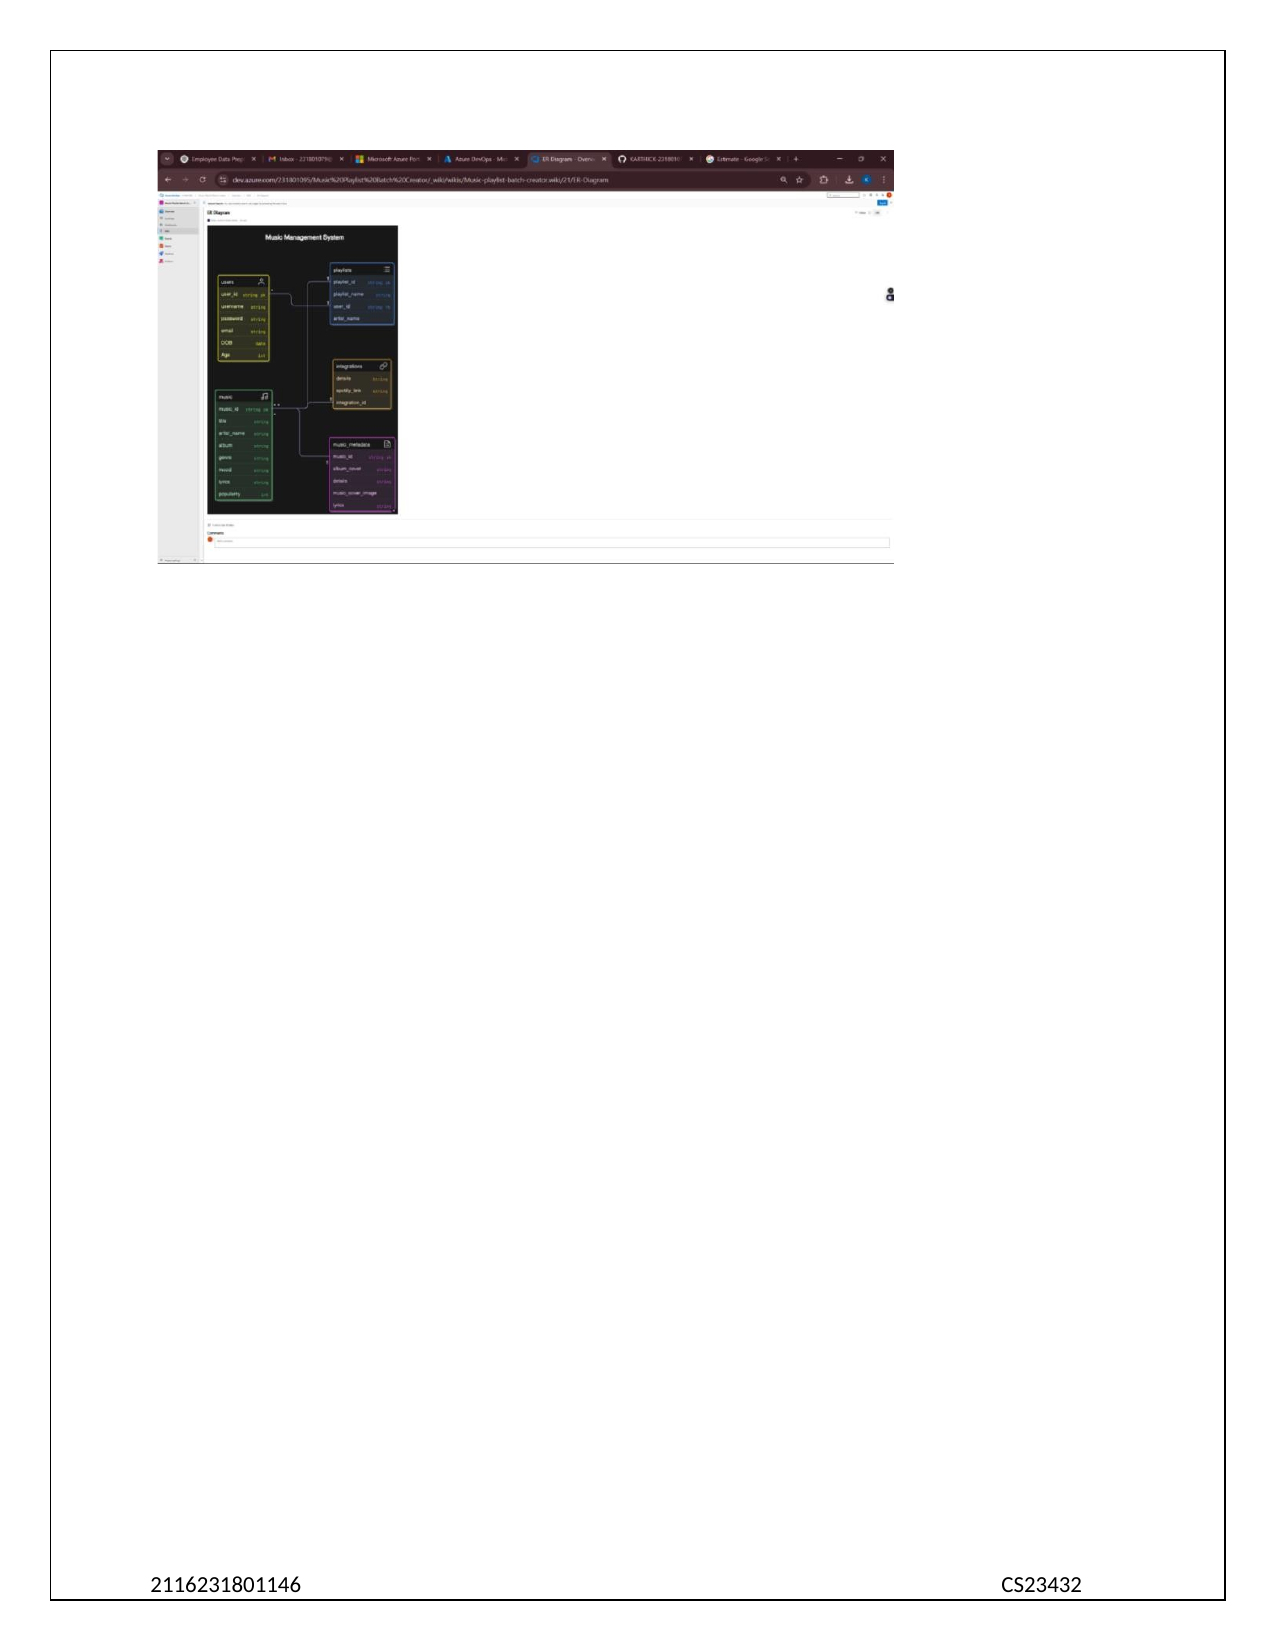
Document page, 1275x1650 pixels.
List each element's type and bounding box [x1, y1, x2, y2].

picture [157, 150, 894, 564]
